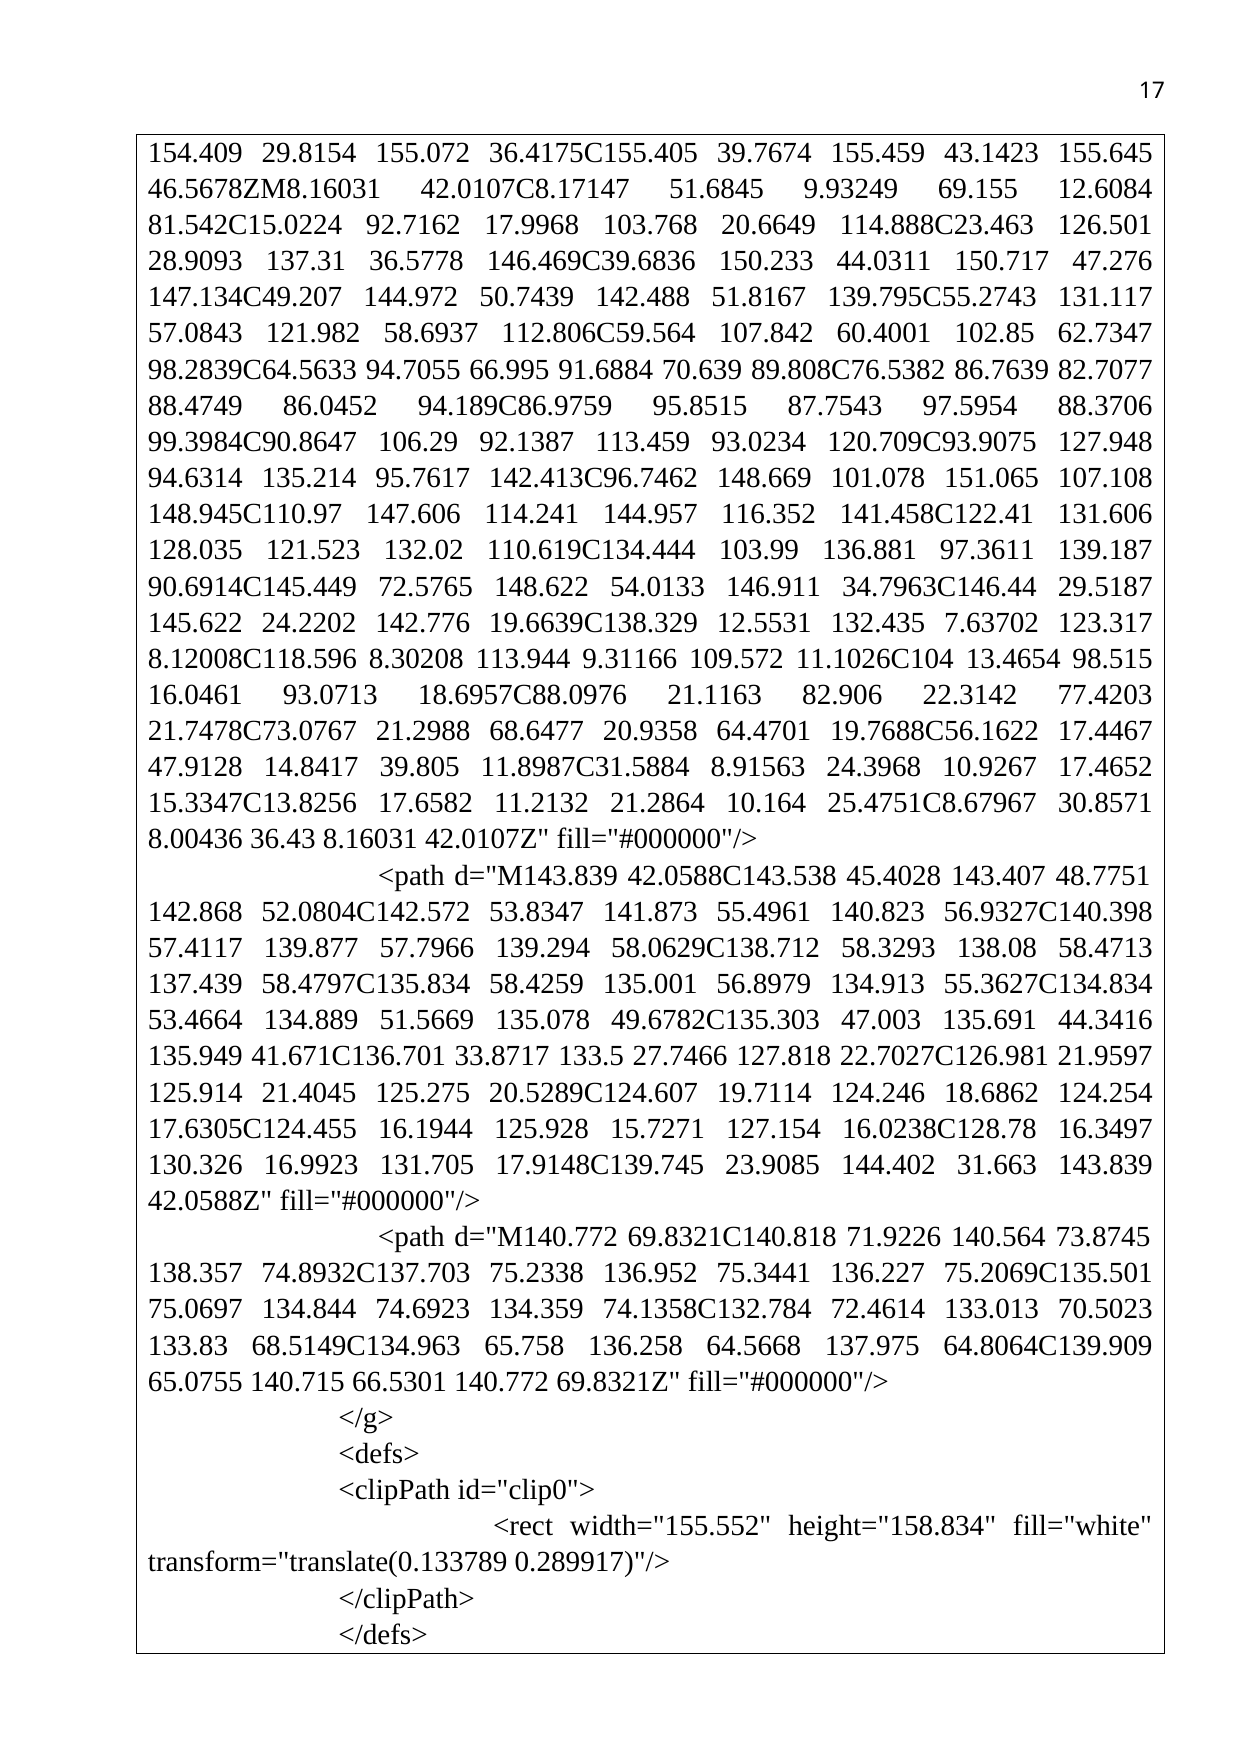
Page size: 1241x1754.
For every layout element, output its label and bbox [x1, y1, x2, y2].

table_header [137, 135, 1164, 1652]
